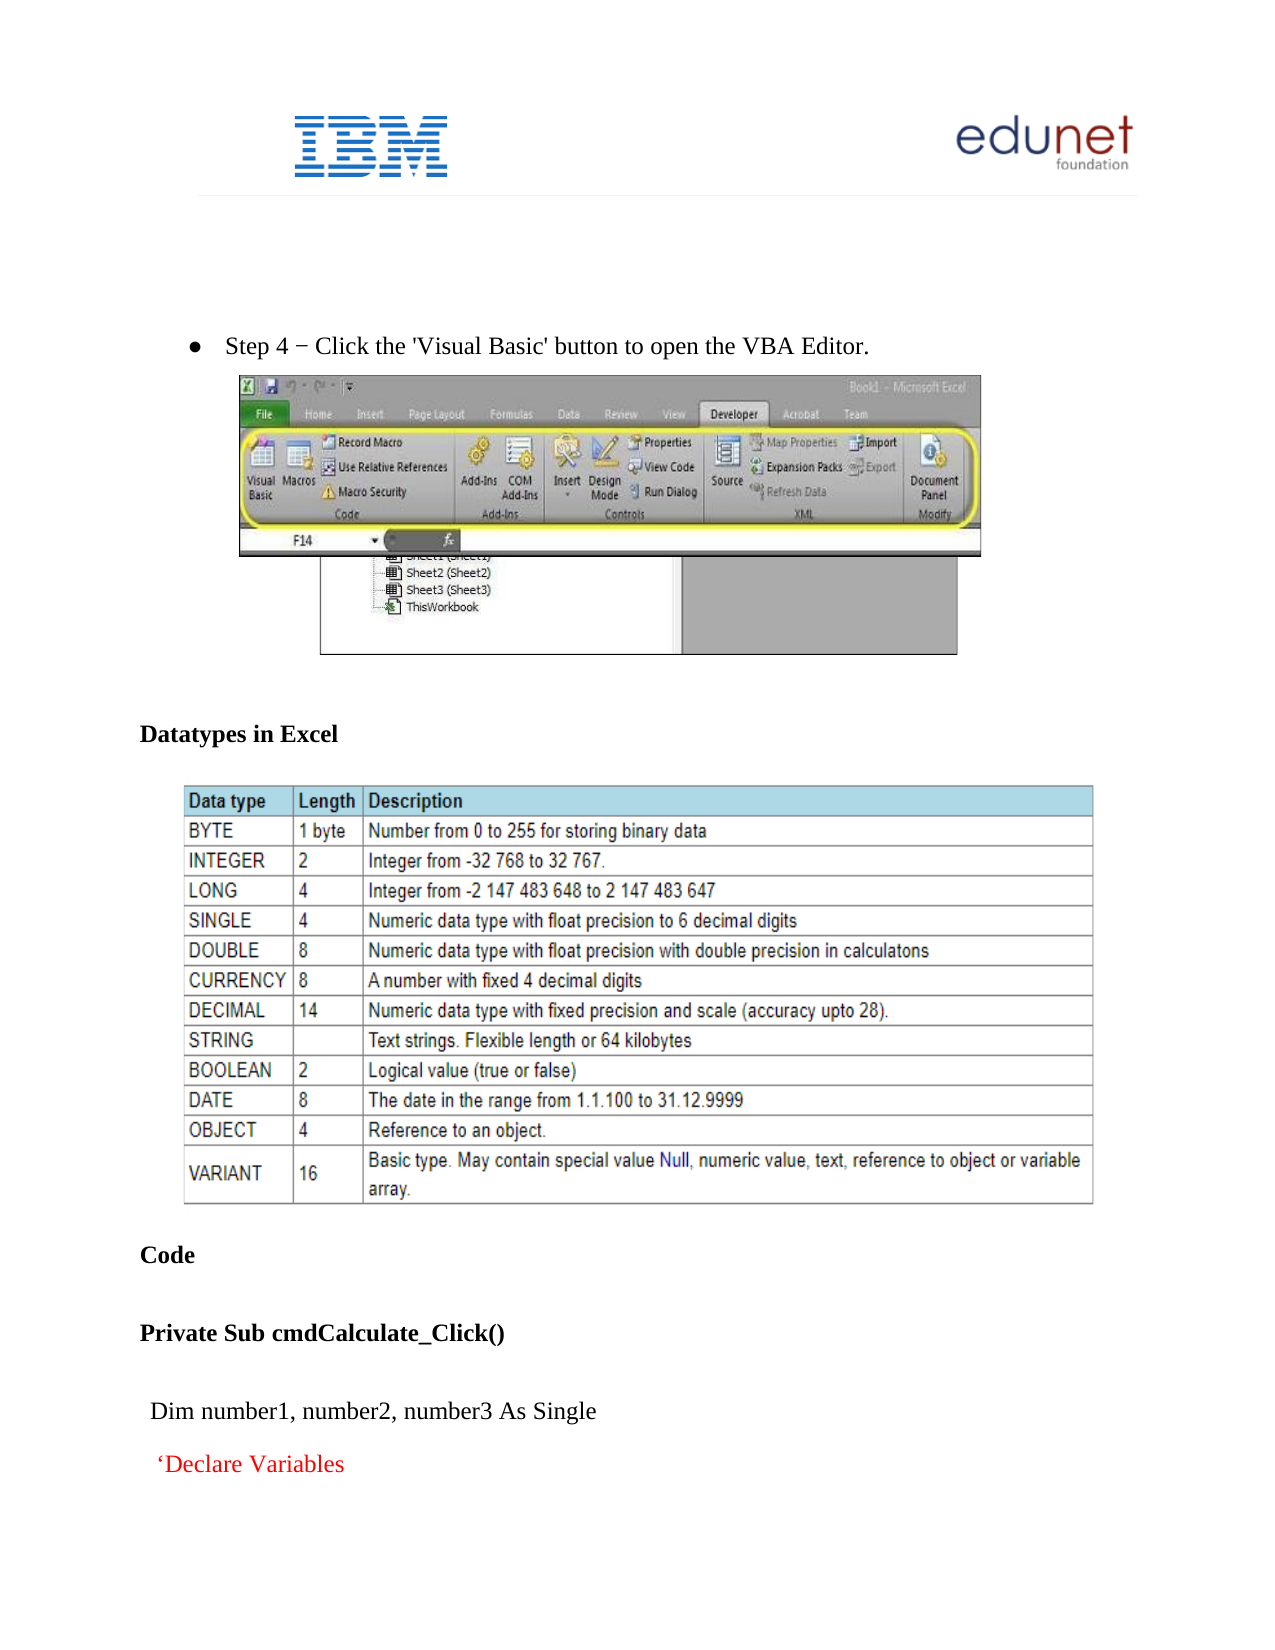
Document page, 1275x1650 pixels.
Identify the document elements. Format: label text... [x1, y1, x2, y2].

picture [294, 116, 448, 177]
picture [239, 375, 982, 655]
text Private Sub cmdCalculate_Click() [139, 1318, 1137, 1347]
text ‘Declare Variables [150, 1449, 694, 1478]
text Dim number1, number2, number3 As Single [150, 1396, 694, 1424]
picture [183, 775, 1094, 1215]
list Step 4 − Click the 'Visual Basic' button to open the VBA Editor. [187, 331, 1137, 359]
picture [954, 105, 1138, 177]
text Datatypes in Excel [139, 719, 1137, 748]
